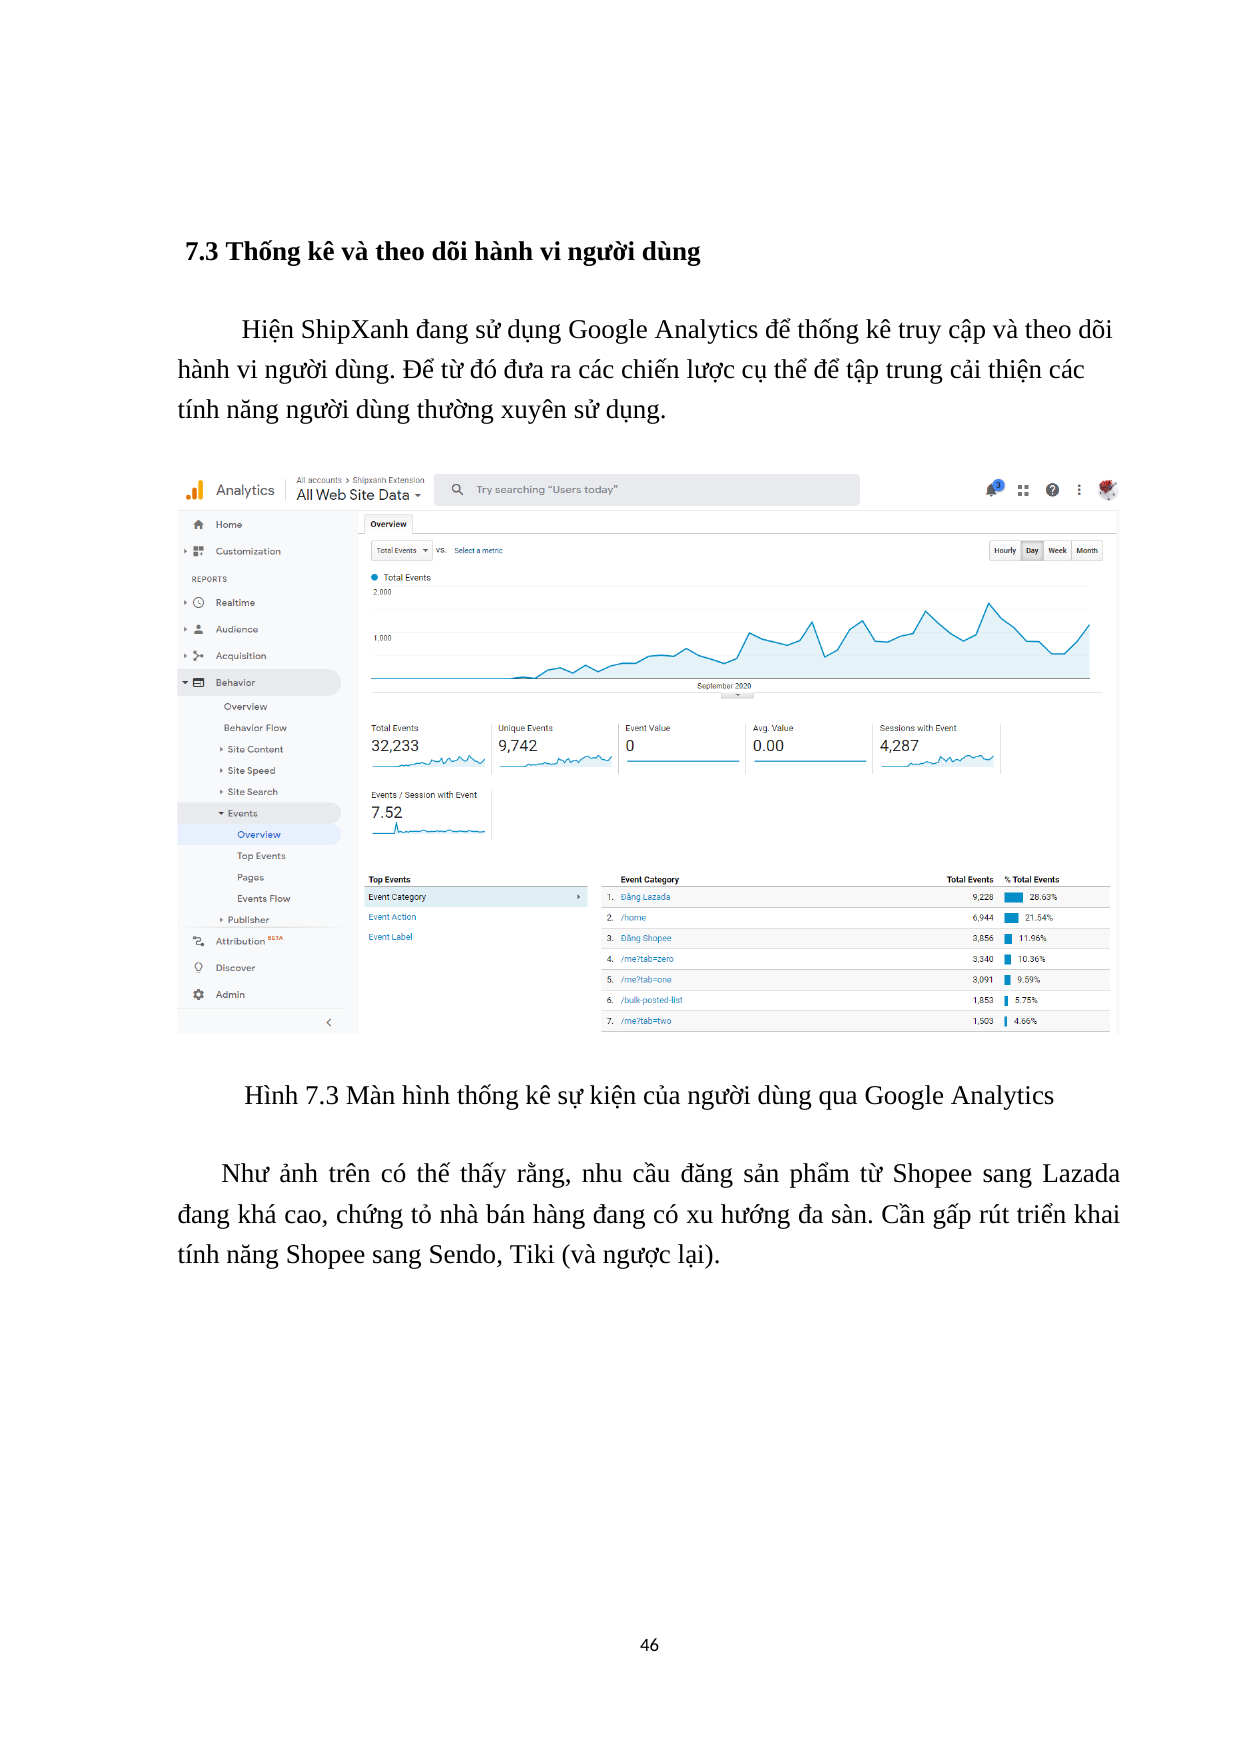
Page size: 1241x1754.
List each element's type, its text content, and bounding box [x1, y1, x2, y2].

picture [177, 471, 1120, 1034]
text Như ảnh trên có thế thấy rằng, nhu cầu đăng sản phẩm từ Shopee sang Lazada đang khá cao, chứng tỏ nhà bán hàng đang có xu hướng đa sàn. Cần gấp rút triển khai tính năng Shopee sang Sendo, Tiki (và ngược lại). [177, 1157, 1122, 1269]
text Hiện ShipXanh đang sử dụng Google Analytics để thống kê truy cập và theo dõi hành vi người dùng. Để từ đó đưa ra các chiến lược cụ thể để tập trung cải thiện các tính năng người dùng thường xuyên sử dụng. [177, 313, 1122, 425]
subtitle 7.3 Thống kê và theo dõi hành vi người dùng [177, 235, 1122, 266]
text Hình 7.3 Màn hình thống kê sự kiện của người dùng qua Google Analytics [177, 1079, 1122, 1110]
